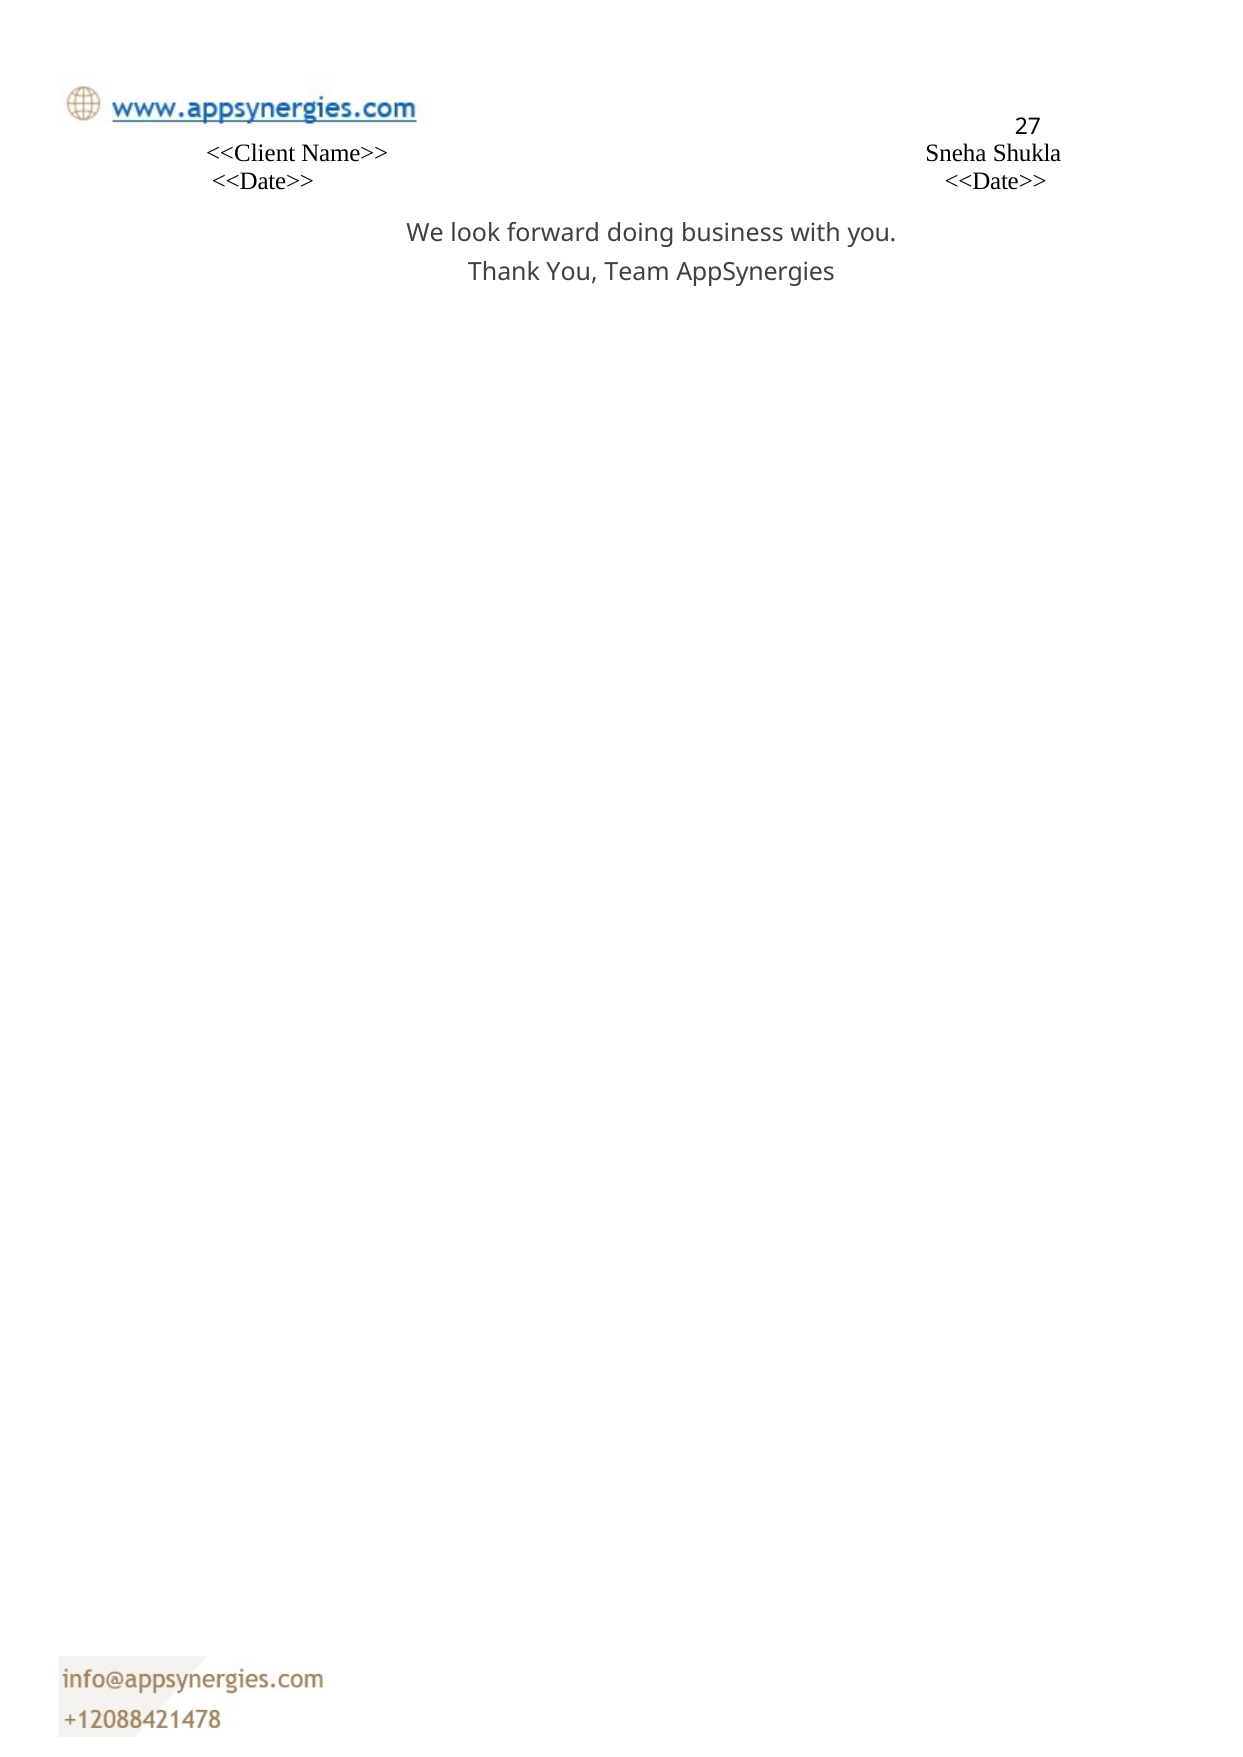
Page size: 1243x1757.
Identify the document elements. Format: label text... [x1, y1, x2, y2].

picture [58, 1656, 326, 1737]
text Thank You, Team AppSynergies [187, 253, 1116, 287]
text We look forward doing business with you. [224, 215, 1078, 249]
table_cell <<Date>> [201, 169, 657, 197]
table_cell <<Date>> [657, 169, 1066, 197]
table_header <<Client Name>> [201, 141, 657, 169]
table_header Sneha Shukla [657, 141, 1066, 169]
picture [58, 75, 431, 135]
